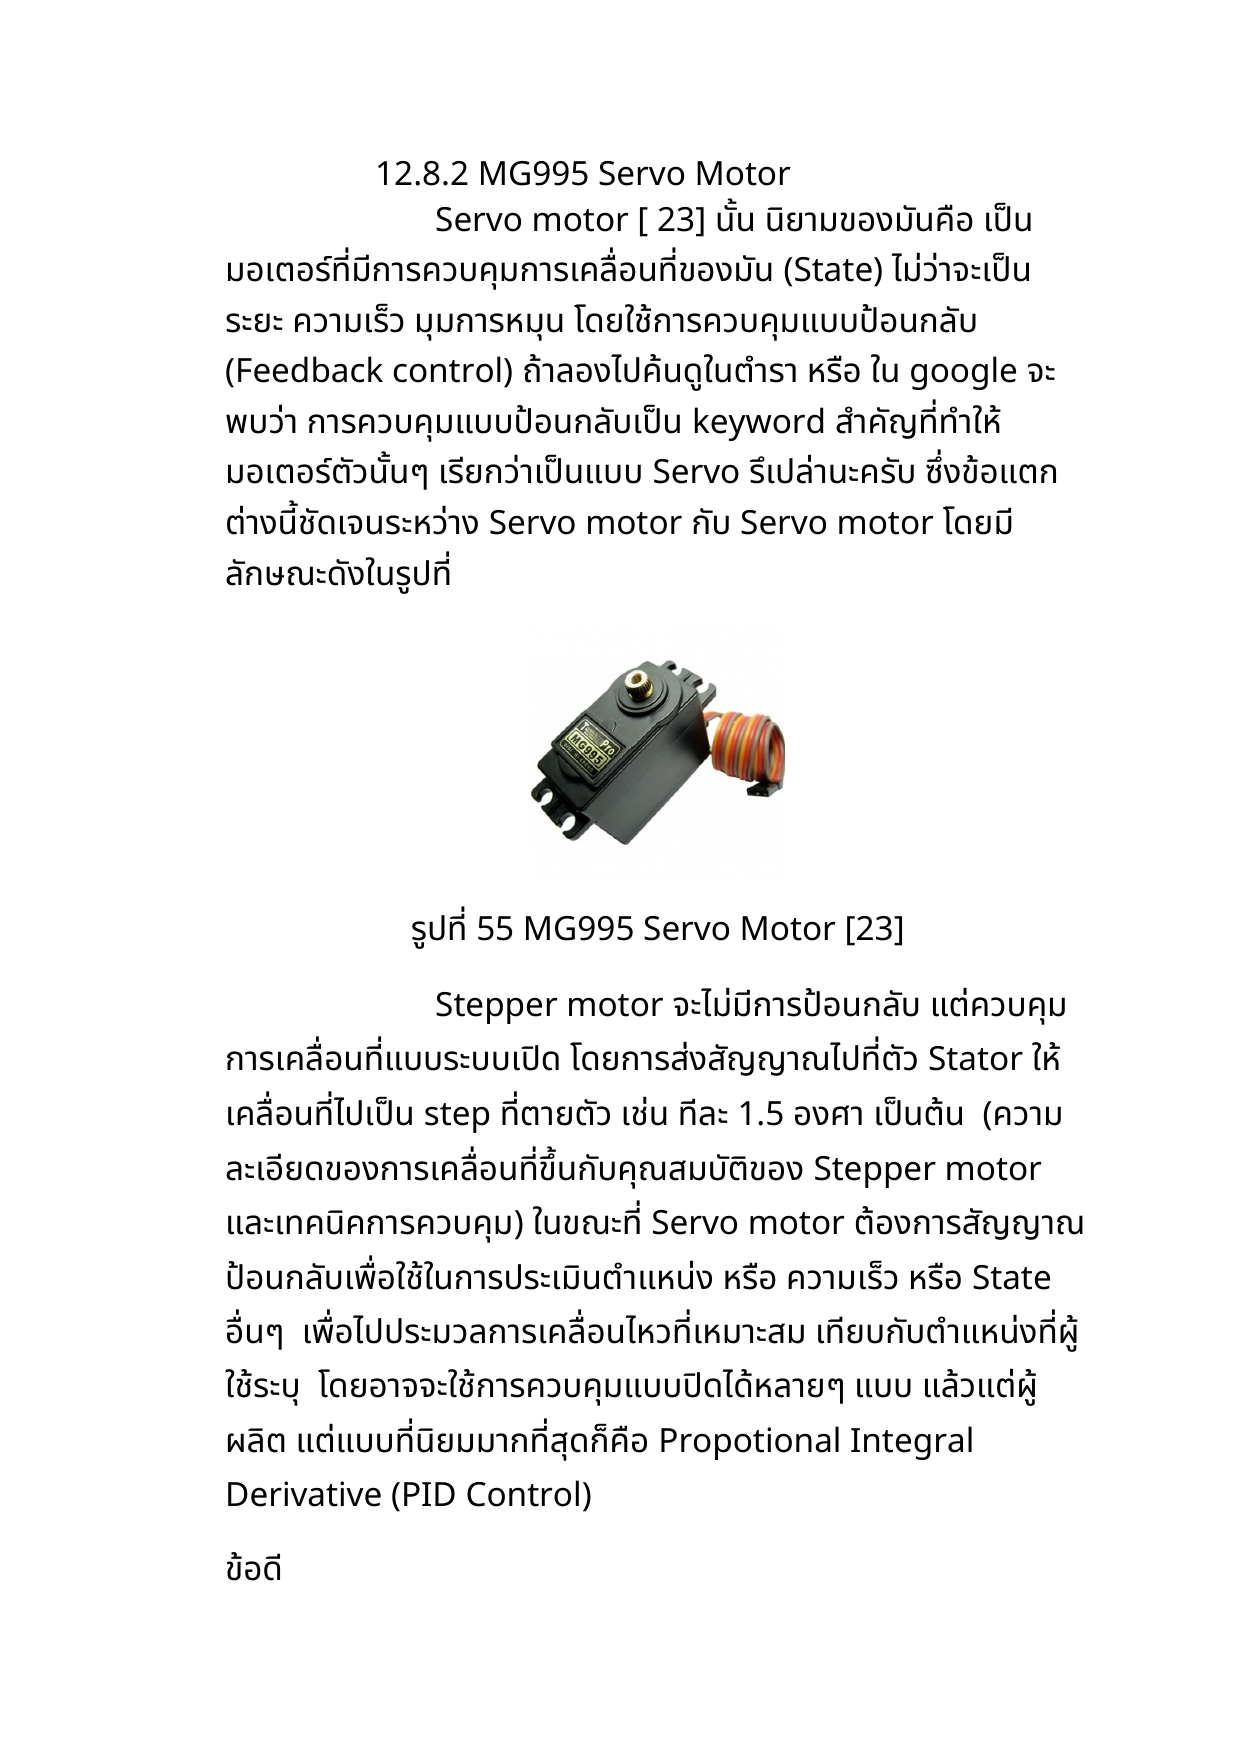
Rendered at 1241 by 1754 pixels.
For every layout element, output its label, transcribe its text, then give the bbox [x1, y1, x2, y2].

picture [530, 625, 785, 880]
text 12.8.2 MG995 Servo Motor [225, 150, 1090, 195]
text Stepper motor จะไม่มีการป้อนกลับ แต่ควบคุมการเคลื่อนที่แบบระบบเปิด โดยการส่งสัญญาณไปที่ตัว Stator ให้เคลื่อนที่ไปเป็น step ที่ตายตัว เช่น ทีละ 1.5 องศา เป็นต้น (ความละเอียดของการเคลื่อนที่ขึ้นกับคุณสมบัติของ Stepper motor และเทคนิคการควบคุม) ในขณะที่ Servo motor ต้องการสัญญาณป้อนกลับเพื่อใช้ในการประเมินตำแหน่ง หรือ ความเร็ว หรือ State อื่นๆ เพื่อไปประมวลการเคลื่อนไหวที่เหมาะสม เทียบกับตำแหน่งที่ผู้ใช้ระบุ โดยอาจจะใช้การควบคุมแบบปิดได้หลายๆ แบบ แล้วแต่ผู้ผลิต แต่แบบที่นิยมมากที่สุดก็คือ Propotional Integral Derivative (PID Control) [225, 981, 1090, 1516]
text Servo motor [ 23] นั้น นิยามของมันคือ เป็นมอเตอร์ที่มีการควบคุมการเคลื่อนที่ของมัน (State) ไม่ว่าจะเป็นระยะ ความเร็ว มุมการหมุน โดยใช้การควบคุมแบบป้อนกลับ (Feedback control) ถ้าลองไปค้นดูในตำรา หรือ ใน google จะพบว่า การควบคุมแบบป้อนกลับเป็น keyword สำคัญที่ทำให้มอเตอร์ตัวนั้นๆ เรียกว่าเป็นแบบ Servo รึเปล่านะครับ ซึ่งข้อแตกต่างนี้ชัดเจนระหว่าง Servo motor กับ Servo motor โดยมีลักษณะดังในรูปที่ [225, 195, 1090, 600]
text ข้อดี [225, 1545, 1090, 1595]
text รูปที่ 55 MG995 Servo Motor [23] [225, 905, 1090, 956]
